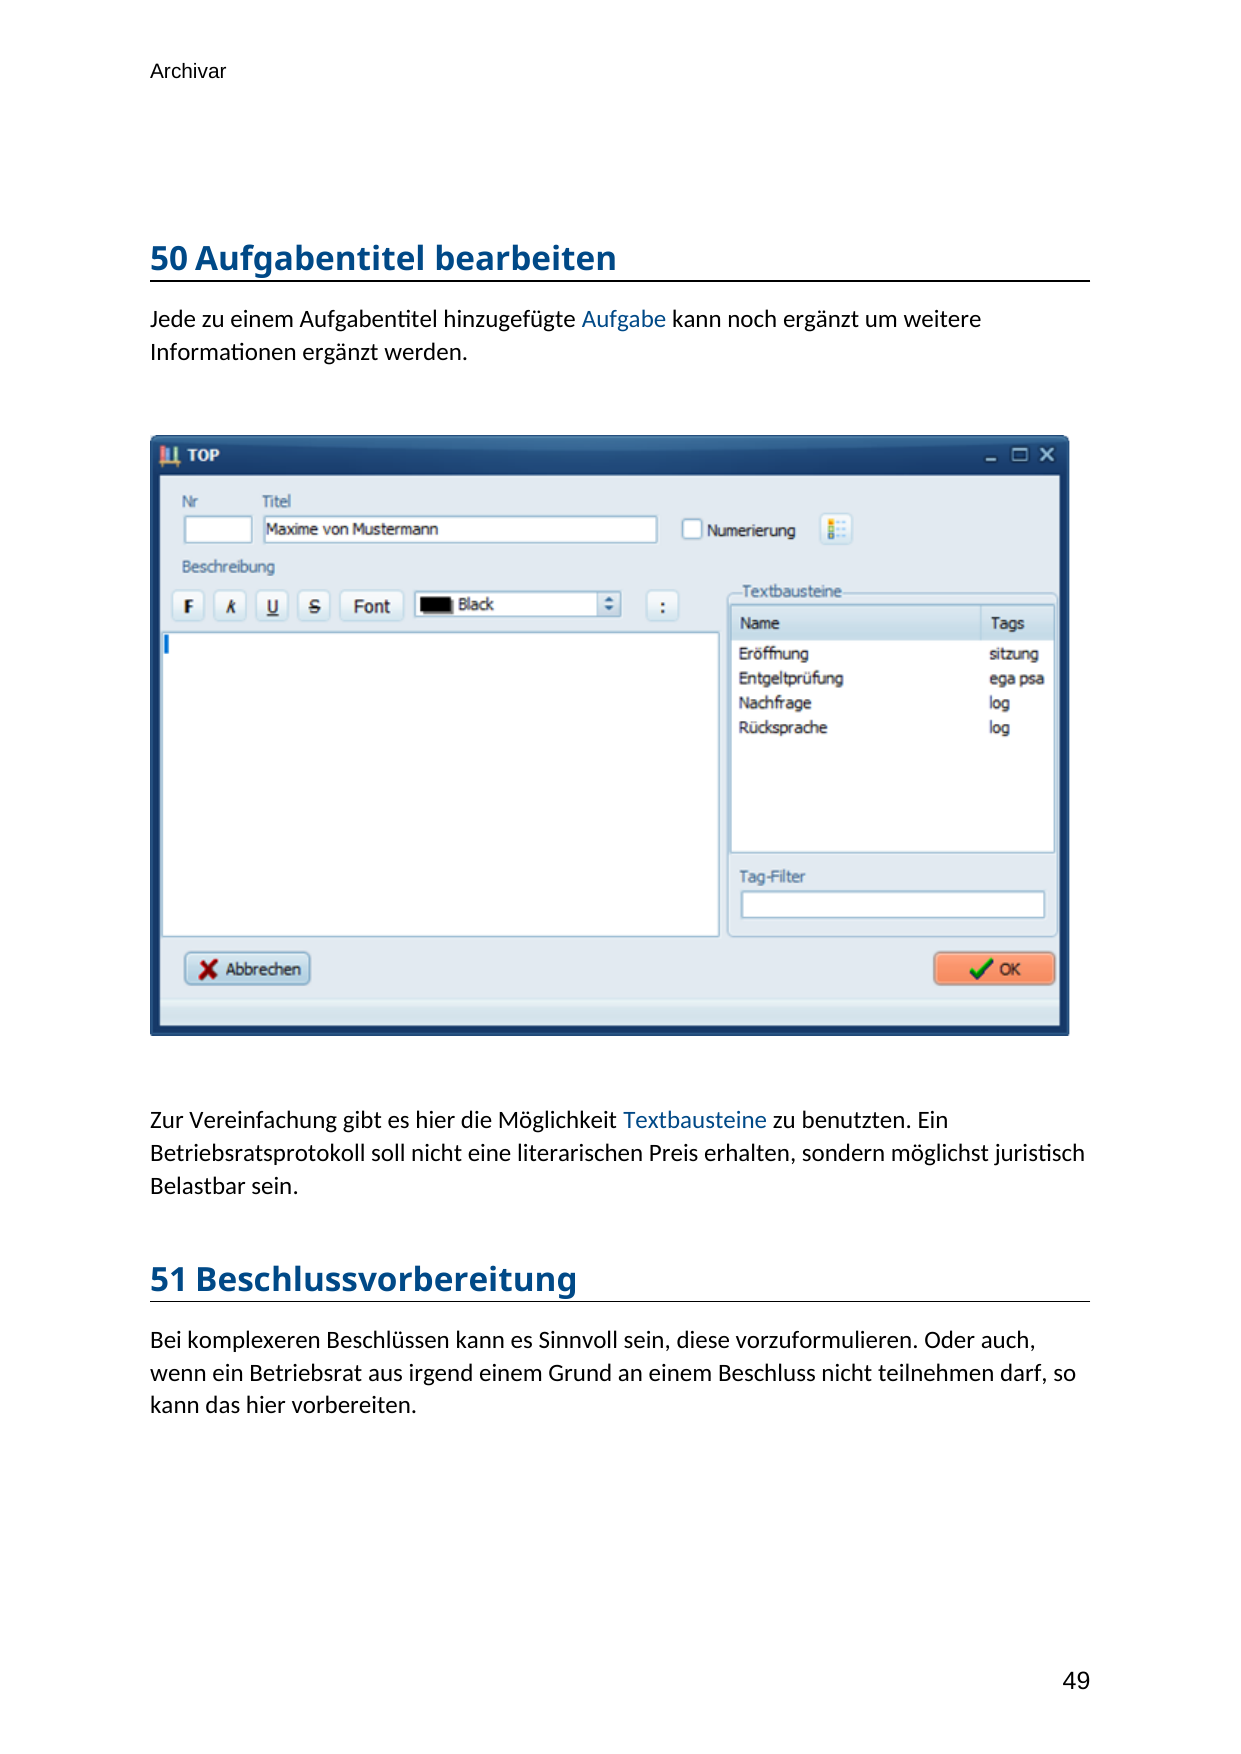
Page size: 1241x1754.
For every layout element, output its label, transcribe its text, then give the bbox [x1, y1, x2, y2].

text Zur Vereinfachung gibt es hier die Möglichkeit Textbausteine zu benutzten. Ein Betriebsratsprotokoll soll nicht eine literarischen Preis erhalten, sondern möglichst juristisch Belastbar sein. [150, 1105, 1090, 1201]
text Bei komplexeren Beschlüssen kann es Sinnvoll sein, diese vorzuformulieren. Oder auch, wenn ein Betriebsrat aus irgend einem Grund an einem Beschluss nicht teilnehmen darf, so kann das hier vorbereiten. [150, 1324, 1090, 1420]
picture [150, 435, 1070, 1036]
text Jede zu einem Aufgabentitel hinzugefügte Aufgabe kann noch ergänzt um weitere Informationen ergänzt werden. [150, 303, 1090, 367]
subtitle Aufgabentitel bearbeiten [150, 235, 1090, 280]
subtitle Beschlussvorbereitung [150, 1256, 1090, 1301]
